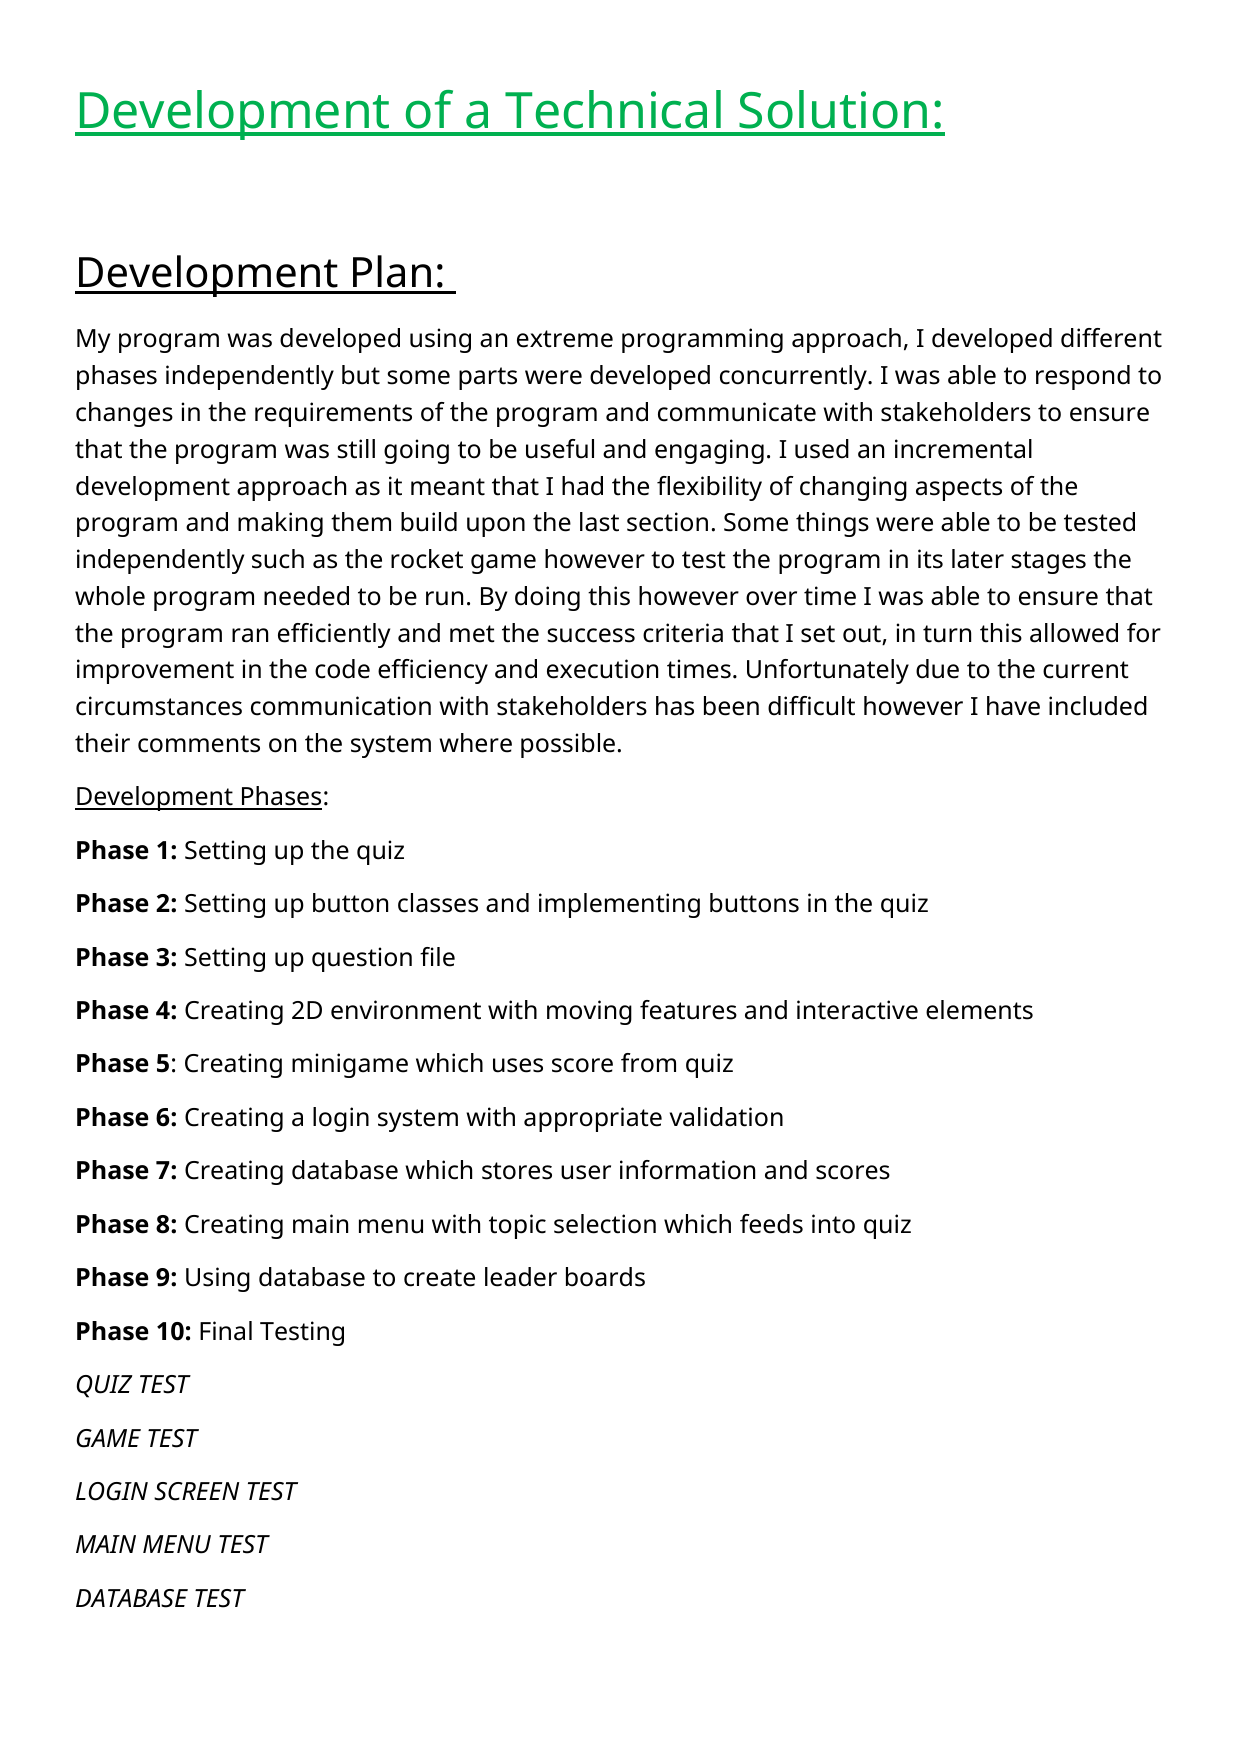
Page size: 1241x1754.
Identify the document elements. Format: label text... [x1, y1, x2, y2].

text Development Phases: [75, 779, 1165, 813]
text Development Plan: [75, 243, 1165, 300]
text Phase 5: Creating minigame which uses score from quiz [75, 1046, 1165, 1080]
text GAME TEST [75, 1420, 1165, 1454]
text LOGIN SCREEN TEST [75, 1474, 1165, 1508]
text Phase 8: Creating main menu with topic selection which feeds into quiz [75, 1206, 1165, 1241]
text Phase 2: Setting up button classes and implementing buttons in the quiz [75, 886, 1165, 920]
text Phase 6: Creating a login system with appropriate validation [75, 1099, 1165, 1134]
text DATABASE TEST [75, 1581, 1165, 1614]
text Phase 10: Final Testing [75, 1313, 1165, 1347]
text Phase 3: Setting up question file [75, 939, 1165, 973]
text My program was developed using an extreme programming approach, I developed different phases independently but some parts were developed concurrently. I was able to respond to changes in the requirements of the program and communicate with stakeholders to ensure that the program was still going to be useful and engaging. I used an incremental development approach as it meant that I had the flexibility of changing aspects of the program and making them build upon the last section. Some things were able to be tested independently such as the rocket game however to test the program in its later stages the whole program needed to be run. By doing this however over time I was able to ensure that the program ran efficiently and met the success criteria that I set out, in turn this allowed for improvement in the code efficiency and execution times. Unfortunately due to the current circumstances communication with stakeholders has been difficult however I have included their comments on the system where possible. [75, 321, 1165, 759]
text QUIZ TEST [75, 1367, 1165, 1401]
text Phase 7: Creating database which stores user information and scores [75, 1153, 1165, 1187]
text Phase 4: Creating 2D environment with moving features and interactive elements [75, 993, 1165, 1027]
text Phase 9: Using database to create leader boards [75, 1260, 1165, 1294]
text Development of a Technical Solution: [75, 75, 1165, 143]
text MAIN MENU TEST [75, 1527, 1165, 1561]
text Phase 1: Setting up the quiz [75, 832, 1165, 866]
